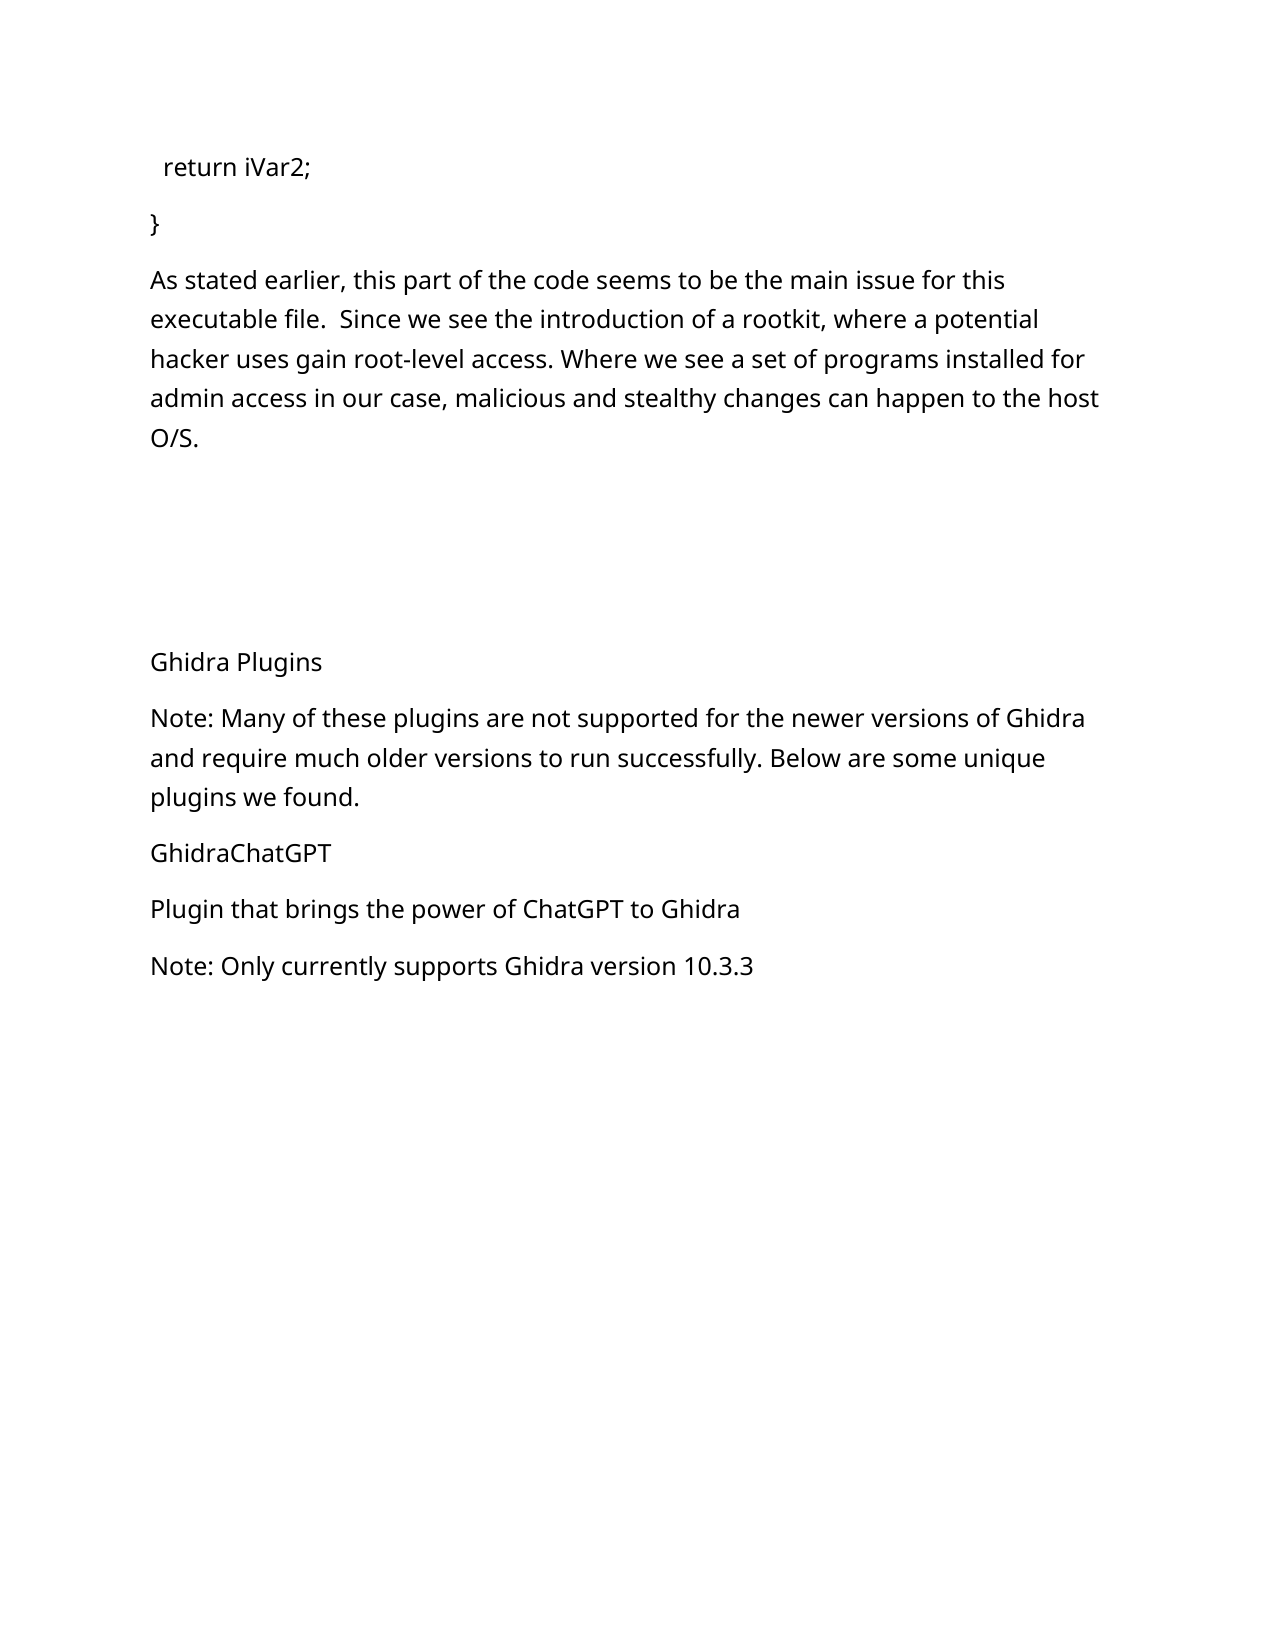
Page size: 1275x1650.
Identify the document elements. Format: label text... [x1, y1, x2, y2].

text Ghidra Plugins [150, 645, 1125, 679]
text GhidraChatGPT [150, 836, 1125, 870]
text Note: Many of these plugins are not supported for the newer versions of Ghidra and require much older versions to run successfully. Below are some unique plugins we found. [150, 701, 1125, 814]
text } [150, 206, 1125, 240]
text return iVar2; [150, 150, 1125, 184]
text As stated earlier, this part of the code seems to be the main issue for this executable file. Since we see the introduction of a rootkit, where a potential hacker uses gain root-level access. Where we see a set of programs installed for admin access in our case, malicious and stealthy changes can happen to the host O/S. [150, 262, 1125, 454]
text Note: Only currently supports Ghidra version 10.3.3 [150, 948, 1125, 982]
text Plugin that brings the power of ChatGPT to Ghidra [150, 892, 1125, 926]
